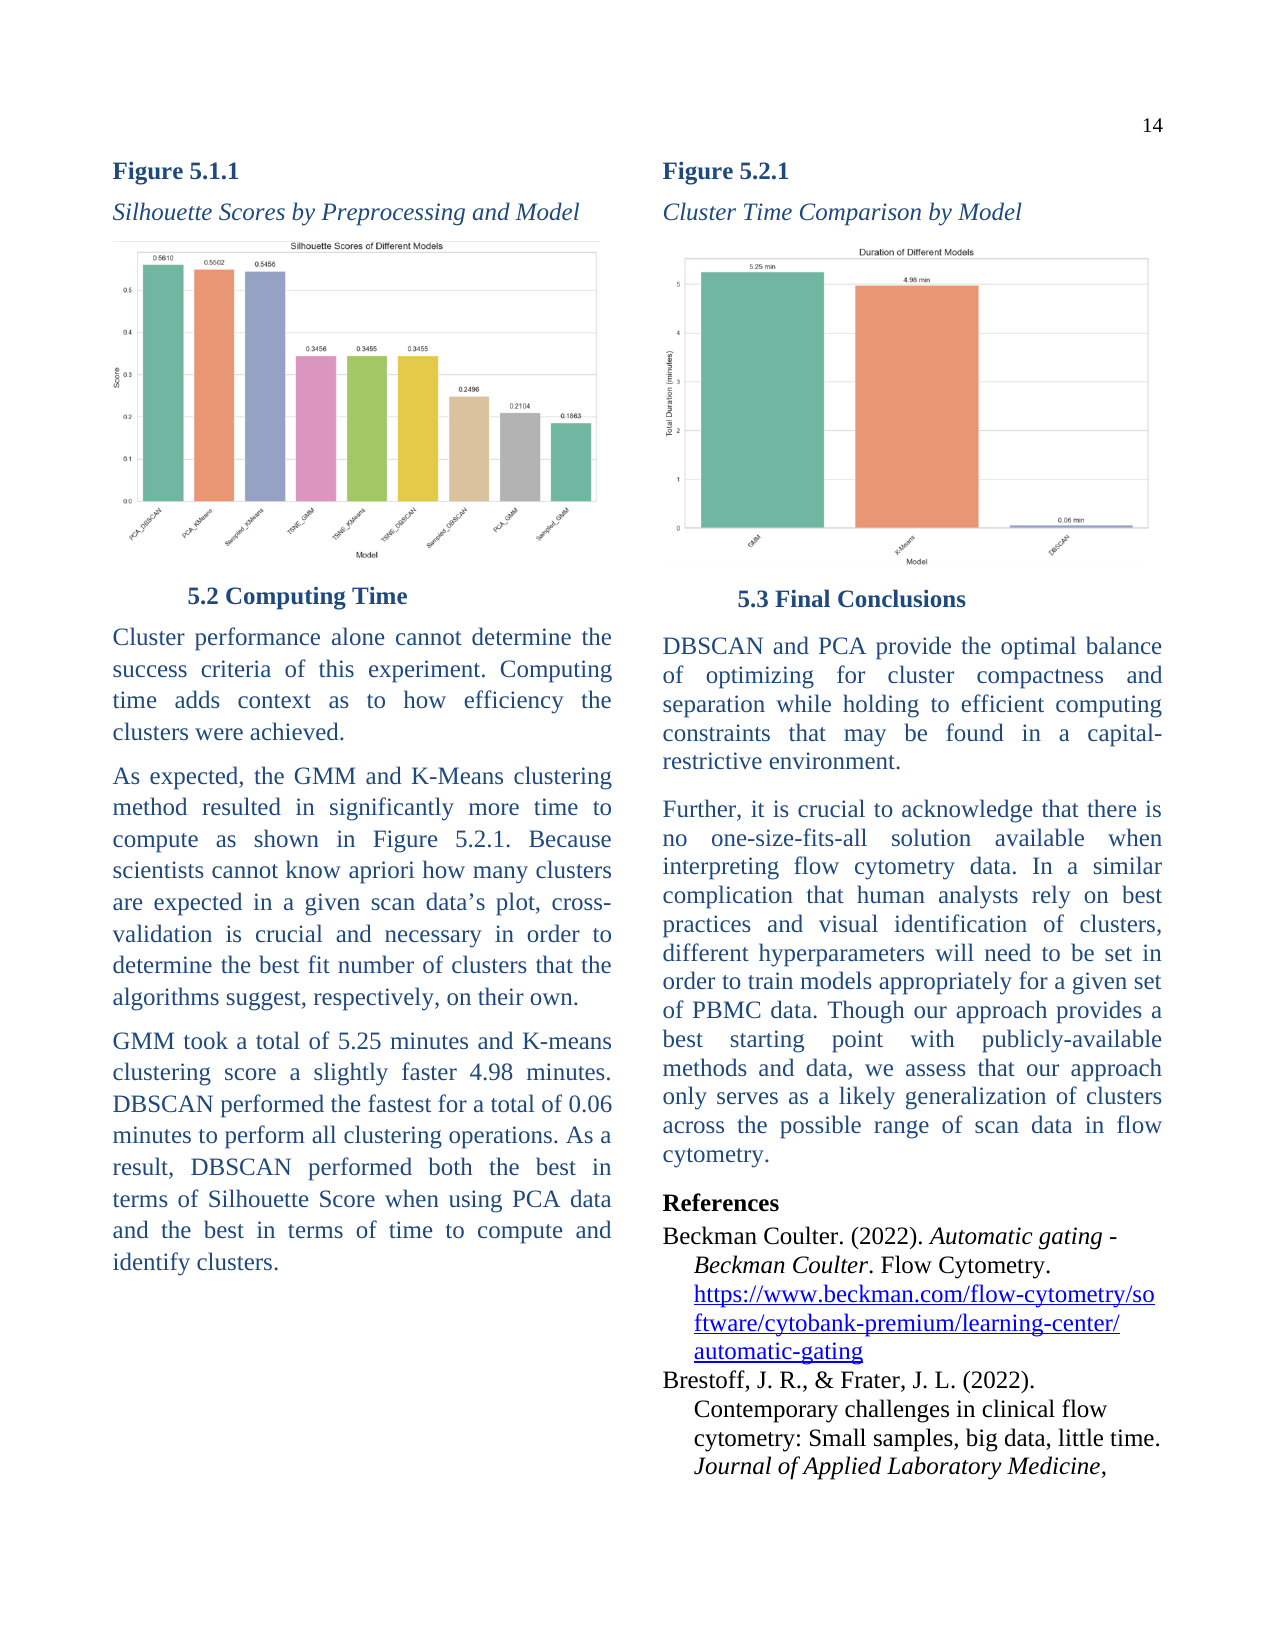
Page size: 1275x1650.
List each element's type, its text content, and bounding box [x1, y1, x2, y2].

text References [662, 1188, 1162, 1217]
text Further, it is crucial to acknowledge that there is no one-size-fits-all solution available when interpreting flow cytometry data. In a similar complication that human analysts rely on best practices and visual identification of clusters, different hyperparameters will need to be set in order to train models appropriately for a given set of PBMC data. Though our approach provides a best starting point with publicly-available methods and data, we assess that our approach only serves as a likely generalization of clusters across the possible range of scan data in flow cytometry. [662, 794, 1162, 1168]
text Cluster performance alone cannot determine the success criteria of this experiment. Computing time adds context as to how efficiency the clusters were achieved. [112, 622, 612, 746]
text Beckman Coulter. (2022). Automatic gating - Beckman Coulter. Flow Cytometry. https://www.beckman.com/flow-cytometry/software/cytobank-premium/learning-center/automatic-gating [662, 1221, 1162, 1365]
text Figure 5.1.1 [112, 156, 612, 185]
text As expected, the GMM and K-Means clustering method resulted in significantly more time to compute as shown in Figure 5.2.1. Because scientists cannot know apriori how many clusters are expected in a given scan data’s plot, cross-validation is crucial and necessary in order to determine the best fit number of clusters that the algorithms suggest, respectively, on their own. [112, 761, 612, 1011]
text 5.3 Final Conclusions [662, 584, 1162, 613]
text GMM took a total of 5.25 minutes and K-means clustering score a slightly faster 4.98 minutes. DBSCAN performed the fastest for a total of 0.06 minutes to perform all clustering operations. As a result, DBSCAN performed both the best in terms of Silhouette Score when using PCA data and the best in terms of time to compute and identify clusters. [112, 1026, 612, 1276]
text Silhouette Scores by Preprocessing and Model [112, 197, 612, 226]
text Figure 5.2.1 [662, 156, 1162, 185]
text 5.2 Computing Time [112, 581, 612, 610]
picture [112, 241, 600, 560]
picture [662, 247, 1150, 566]
text Cluster Time Comparison by Model [662, 197, 1162, 226]
text DBSCAN and PCA provide the optimal balance of optimizing for cluster compactness and separation while holding to efficient computing constraints that may be found in a capital-restrictive environment. [662, 631, 1162, 775]
